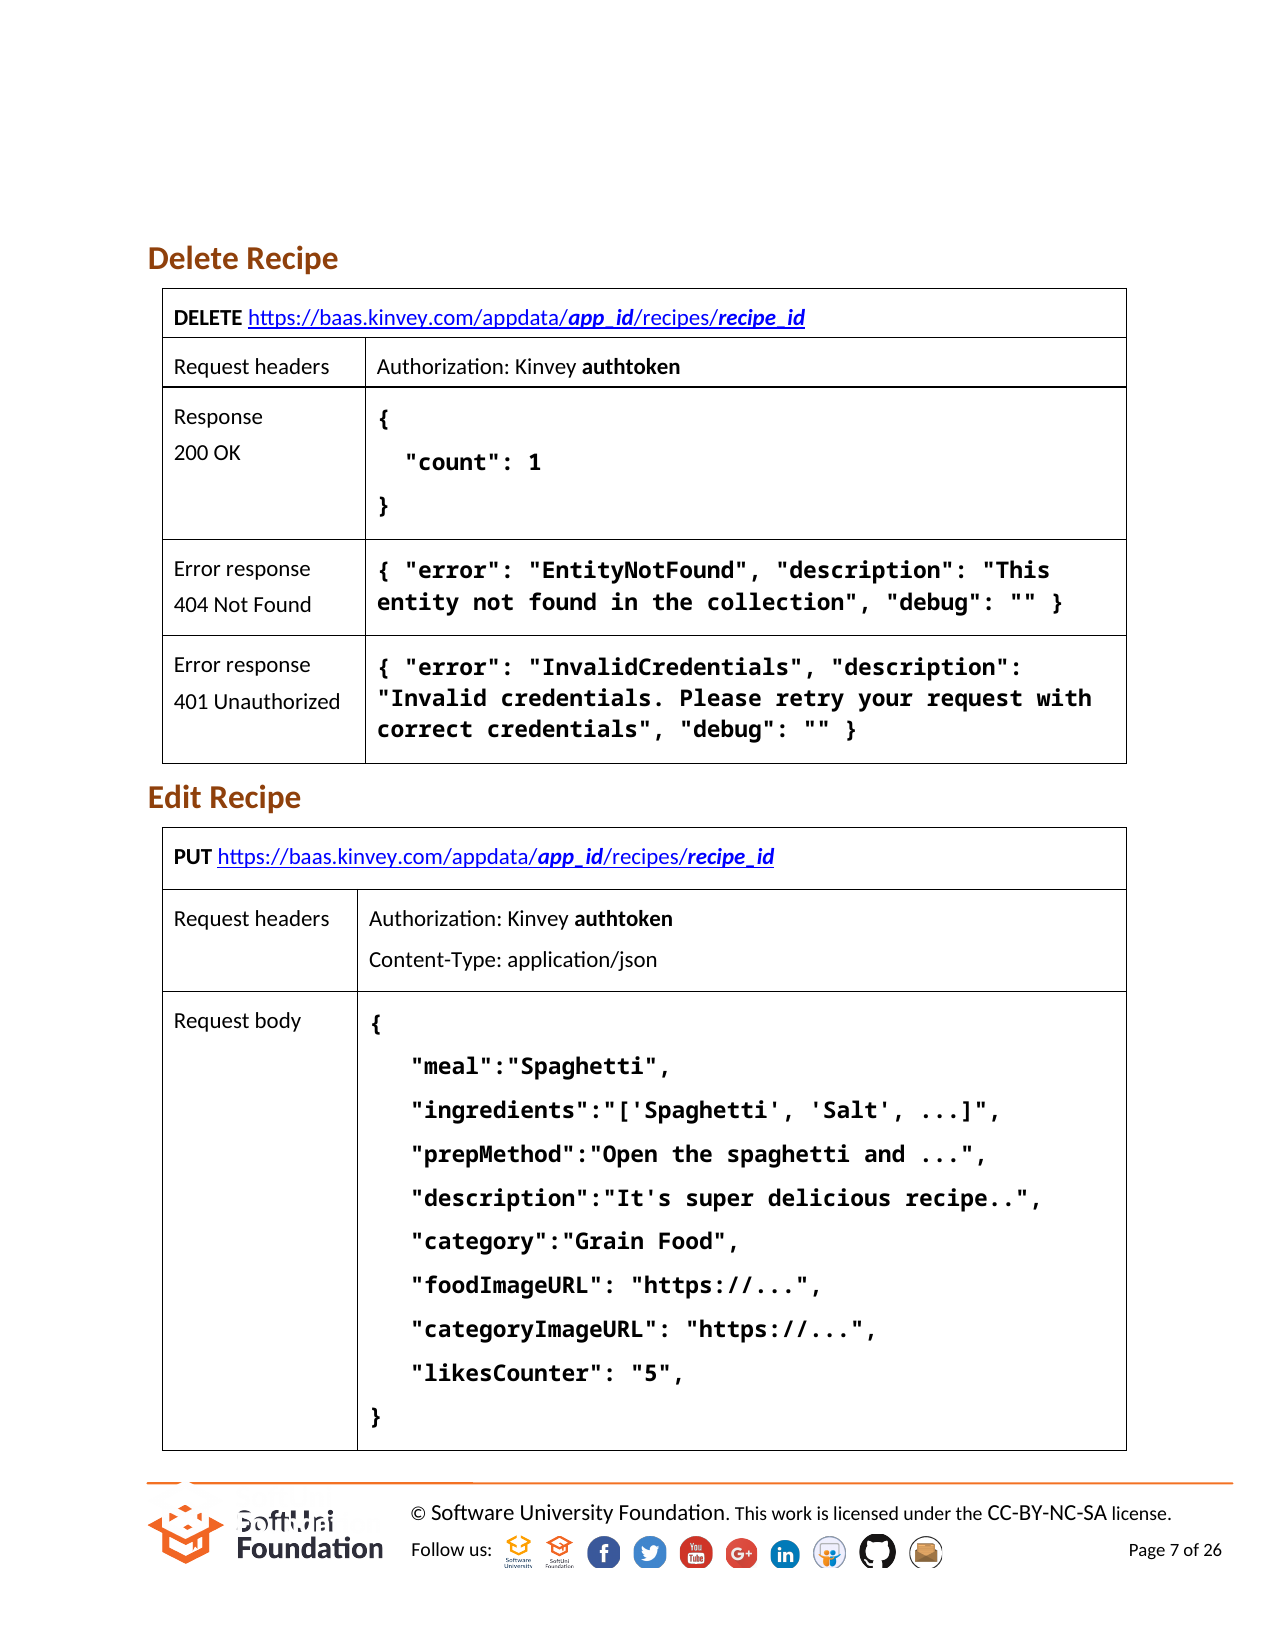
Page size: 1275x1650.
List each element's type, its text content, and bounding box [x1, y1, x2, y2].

subtitle Edit Recipe [148, 776, 1127, 817]
table_header PUT https://baas.kinvey.com/appdata/app_id/recipes/recipe_id [163, 828, 1126, 889]
table_cell Authorization: Kinvey authtoken [366, 338, 1126, 386]
picture [770, 1540, 779, 1549]
table_cell { "count": 1 } [366, 388, 1126, 539]
subtitle Delete Recipe [148, 237, 1127, 278]
table_cell Error response 404 Not Found [163, 540, 365, 635]
picture [859, 1534, 896, 1568]
table_cell Request body [163, 992, 357, 1450]
table_cell Response 200 OK [163, 388, 365, 539]
picture [726, 1538, 758, 1568]
picture [545, 1536, 574, 1568]
picture [813, 1536, 846, 1568]
picture [784, 1552, 793, 1561]
picture [147, 1480, 383, 1564]
table_header DELETE https://baas.kinvey.com/appdata/app_id/recipes/recipe_id [163, 289, 1126, 337]
picture [909, 1536, 943, 1568]
table_cell Request headers [163, 338, 365, 386]
picture [679, 1536, 713, 1568]
table_cell Error response 401 Unauthorized [163, 636, 365, 763]
picture [587, 1536, 620, 1568]
table_cell { "meal":"Spaghetti", "ingredients":"['Spaghetti', 'Salt', ...]", "prepMethod":"Open the spaghetti and ...", "description":"It's super delicious recipe..", "category":"Grain Food", "foodImageURL": "https://...", "categoryImageURL": "https://...", "likesCounter": "5", } [358, 992, 1126, 1450]
table_cell Request headers [163, 890, 357, 991]
table_cell { "error": "InvalidCredentials", "description": "Invalid credentials. Please retry your request with correct credentials", "debug": "" } [366, 636, 1126, 763]
picture [633, 1536, 667, 1568]
table_cell { "error": "EntityNotFound", "description": "This entity not found in the collection", "debug": "" } [366, 540, 1126, 635]
table_cell Authorization: Kinvey authtoken Content-Type: application/json [358, 890, 1126, 991]
picture [791, 1540, 800, 1549]
picture [504, 1535, 533, 1568]
